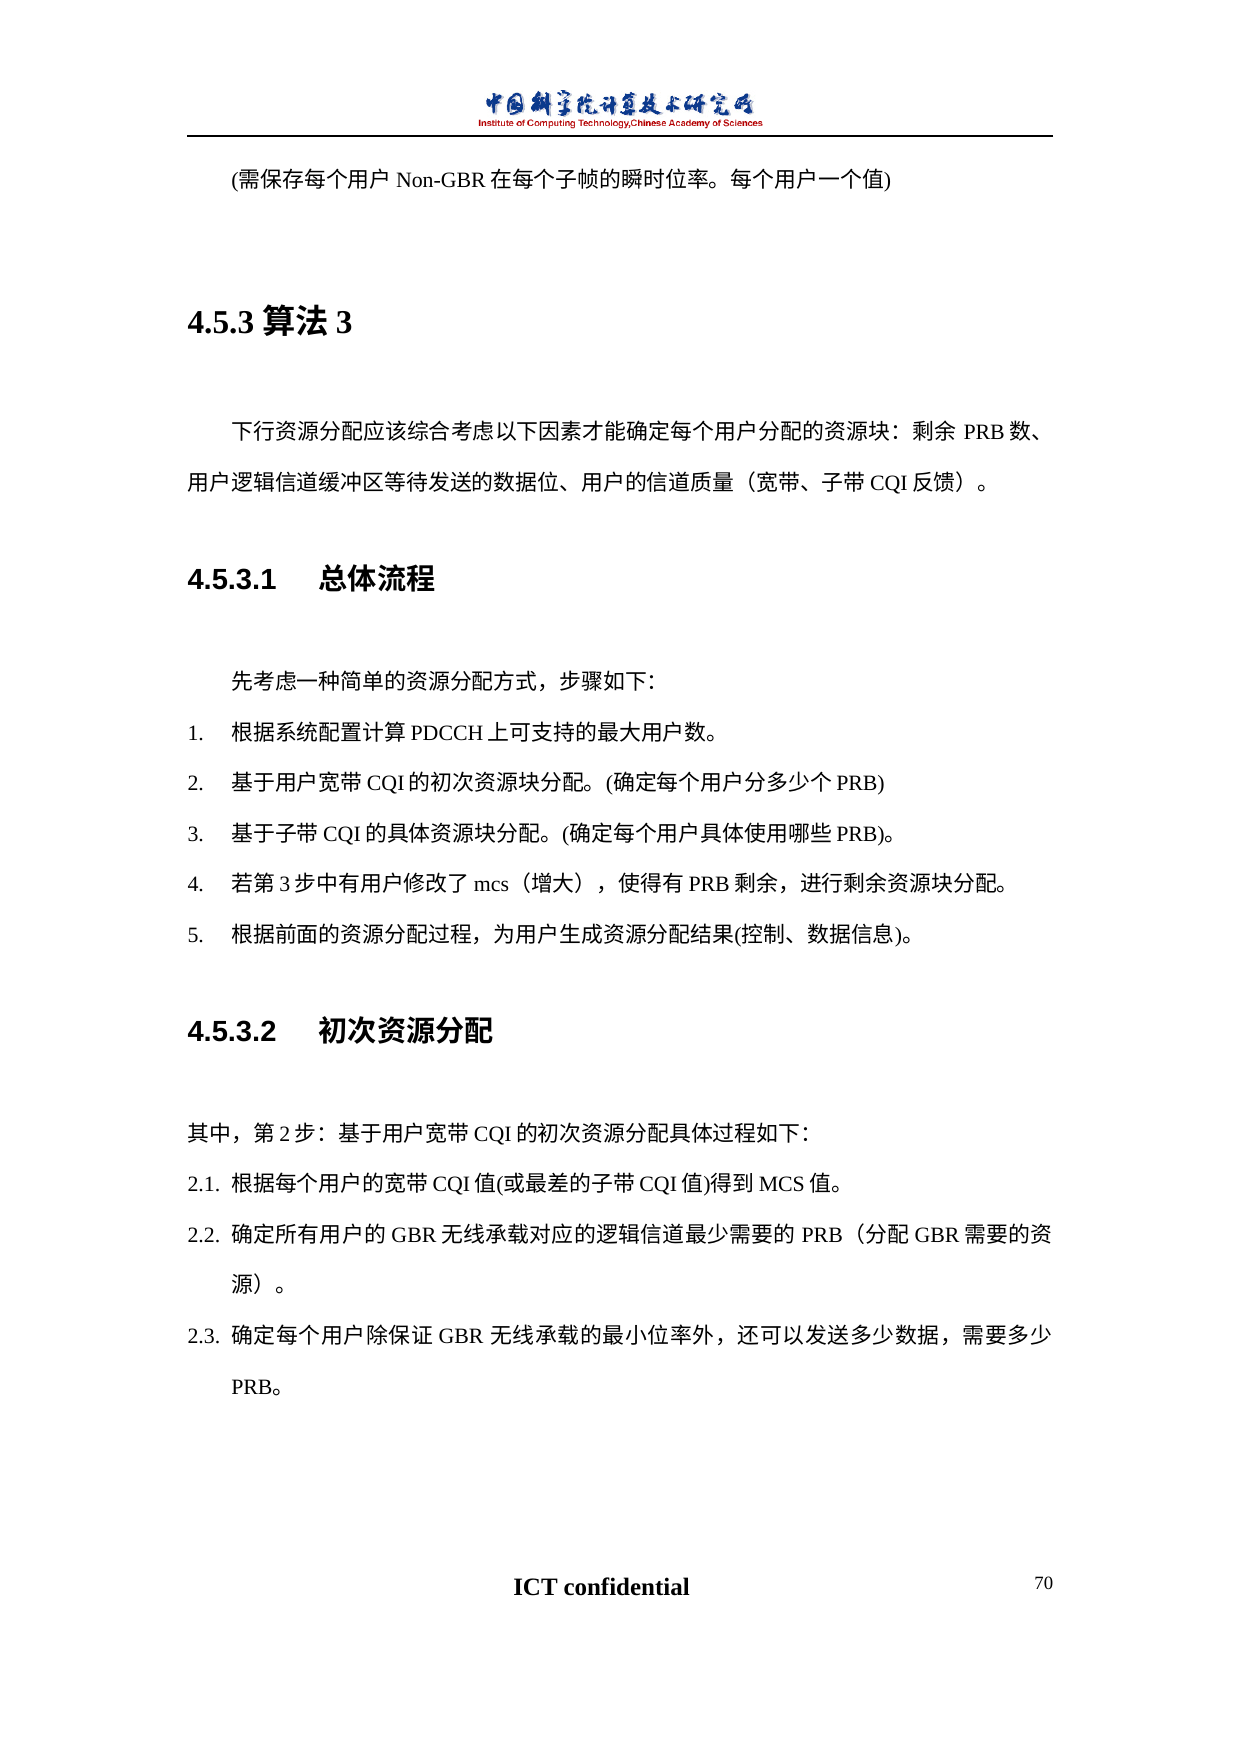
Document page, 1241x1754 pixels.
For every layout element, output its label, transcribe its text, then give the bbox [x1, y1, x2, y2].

list 若第3步中有用户修改了mcs（增大），使得有PRB剩余，进行剩余资源块分配。 [187, 866, 1053, 898]
text 其中，第2步：基于用户宽带CQI的初次资源分配具体过程如下： [187, 1115, 1053, 1148]
subtitle 初次资源分配 [187, 996, 1053, 1061]
subtitle 算法3 [187, 286, 1053, 351]
list 根据前面的资源分配过程，为用户生成资源分配结果(控制、数据信息)。 [187, 916, 1053, 949]
list 根据系统配置计算PDCCH上可支持的最大用户数。 [187, 714, 1053, 747]
text 先考虑一种简单的资源分配方式，步骤如下： [187, 663, 1053, 696]
list 基于子带CQI的具体资源块分配。(确定每个用户具体使用哪些PRB)。 [187, 815, 1053, 848]
picture [476, 88, 764, 134]
subtitle 总体流程 [187, 544, 1053, 609]
list 确定所有用户的GBR无线承载对应的逻辑信道最少需要的PRB（分配GBR需要的资源）。 [187, 1216, 1053, 1299]
list 确定每个用户除保证GBR 无线承载的最小位率外，还可以发送多少数据，需要多少PRB。 [187, 1318, 1053, 1401]
text 下行资源分配应该综合考虑以下因素才能确定每个用户分配的资源块：剩余PRB数、用户逻辑信道缓冲区等待发送的数据位、用户的信道质量（宽带、子带CQI反馈）。 [187, 414, 1053, 497]
list 根据每个用户的宽带CQI值(或最差的子带CQI值)得到MCS值。 [187, 1166, 1053, 1198]
list 基于用户宽带CQI的初次资源块分配。(确定每个用户分多少个PRB) [187, 764, 1053, 797]
list (需保存每个用户Non-GBR在每个子帧的瞬时位率。每个用户一个值) [231, 162, 1053, 194]
